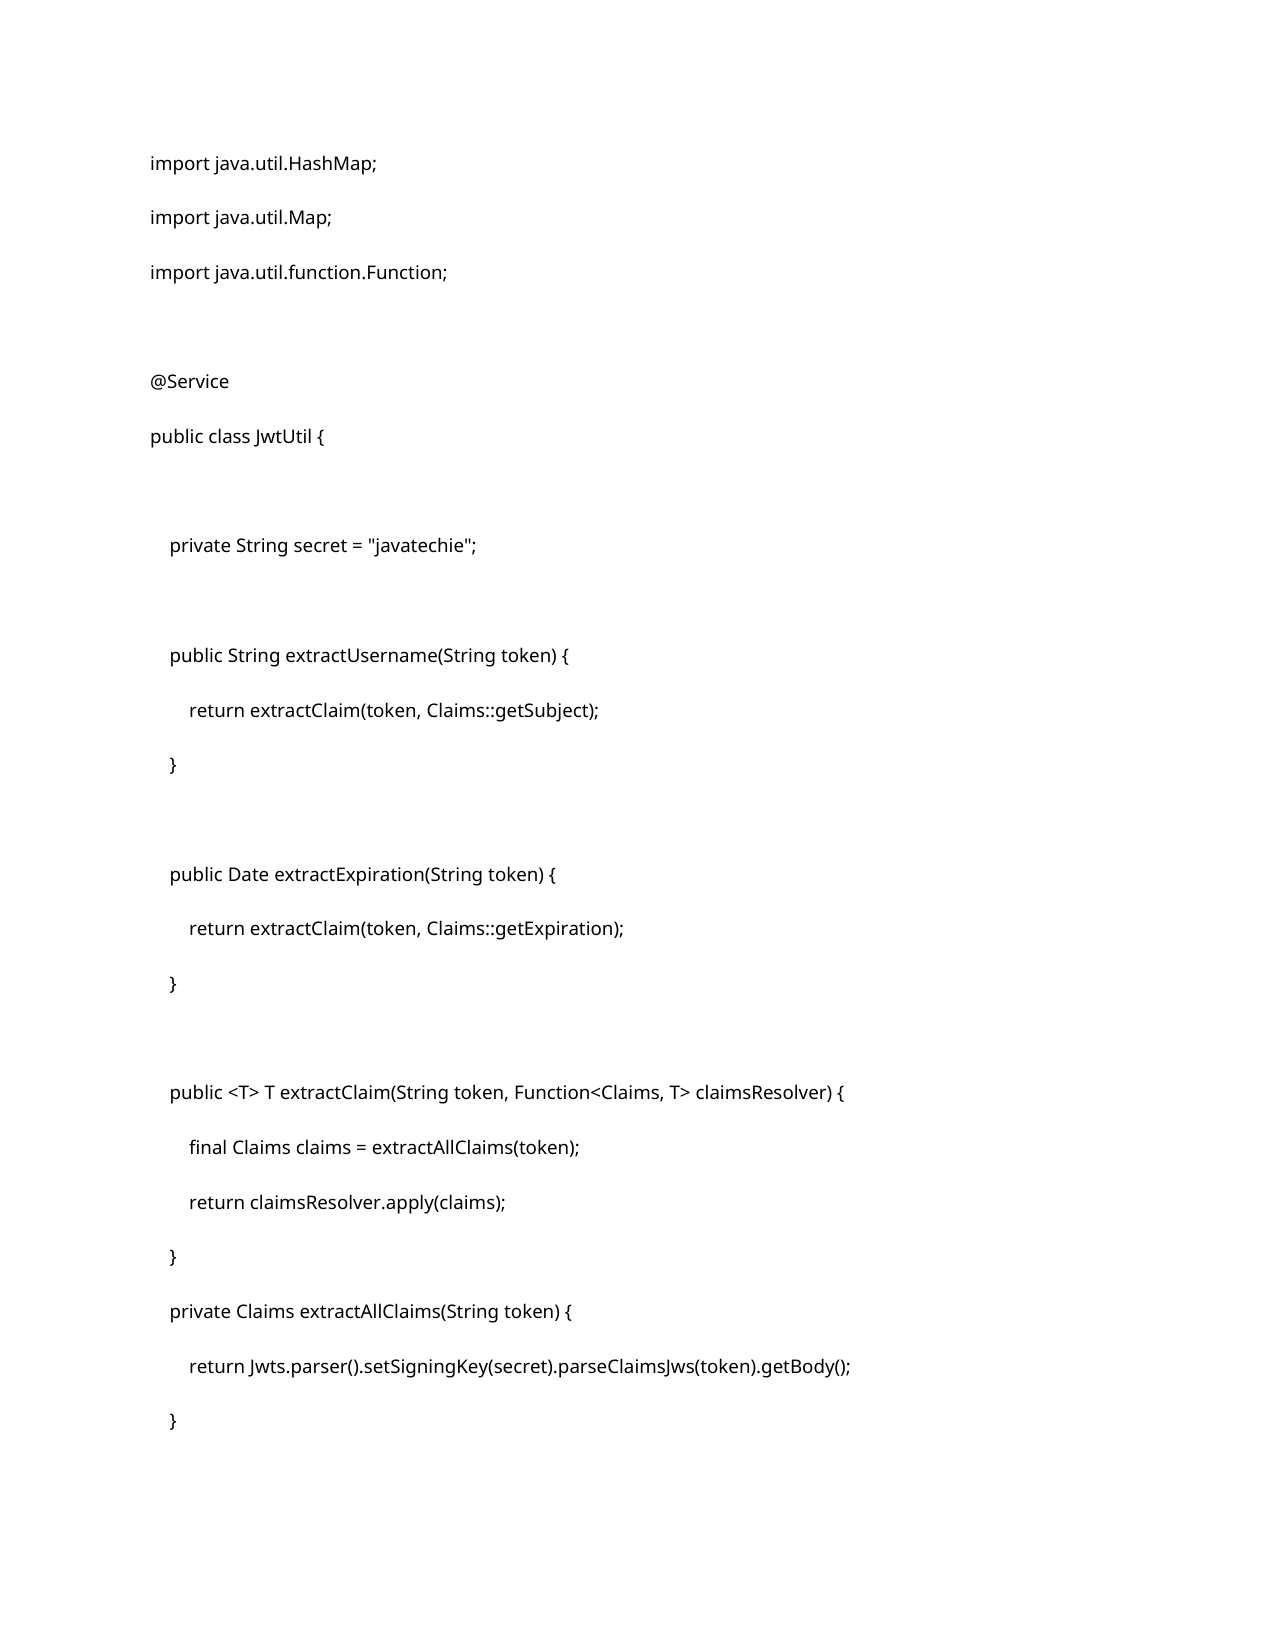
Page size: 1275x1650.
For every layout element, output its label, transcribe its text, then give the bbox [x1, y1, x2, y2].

text } [150, 1244, 1125, 1269]
text public Date extractExpiration(String token) { [150, 861, 1125, 886]
text } [150, 752, 1125, 777]
text private String secret = "javatechie"; [150, 533, 1125, 558]
text final Claims claims = extractAllClaims(token); [150, 1134, 1125, 1160]
text return extractClaim(token, Claims::getExpiration); [150, 916, 1125, 941]
text } [150, 970, 1125, 996]
text import java.util.HashMap; [150, 150, 1125, 176]
text return claimsResolver.apply(claims); [150, 1189, 1125, 1214]
text return Jwts.parser().setSigningKey(secret).parseClaimsJws(token).getBody(); [150, 1353, 1125, 1379]
text private Claims extractAllClaims(String token) { [150, 1298, 1125, 1324]
text @Service [150, 369, 1125, 394]
text return extractClaim(token, Claims::getSubject); [150, 697, 1125, 722]
text } [150, 1408, 1125, 1433]
text public <T> T extractClaim(String token, Function<Claims, T> claimsResolver) { [150, 1080, 1125, 1105]
text import java.util.Map; [150, 205, 1125, 230]
text public String extractUsername(String token) { [150, 642, 1125, 668]
text public class JwtUtil { [150, 423, 1125, 449]
text import java.util.function.Function; [150, 259, 1125, 285]
